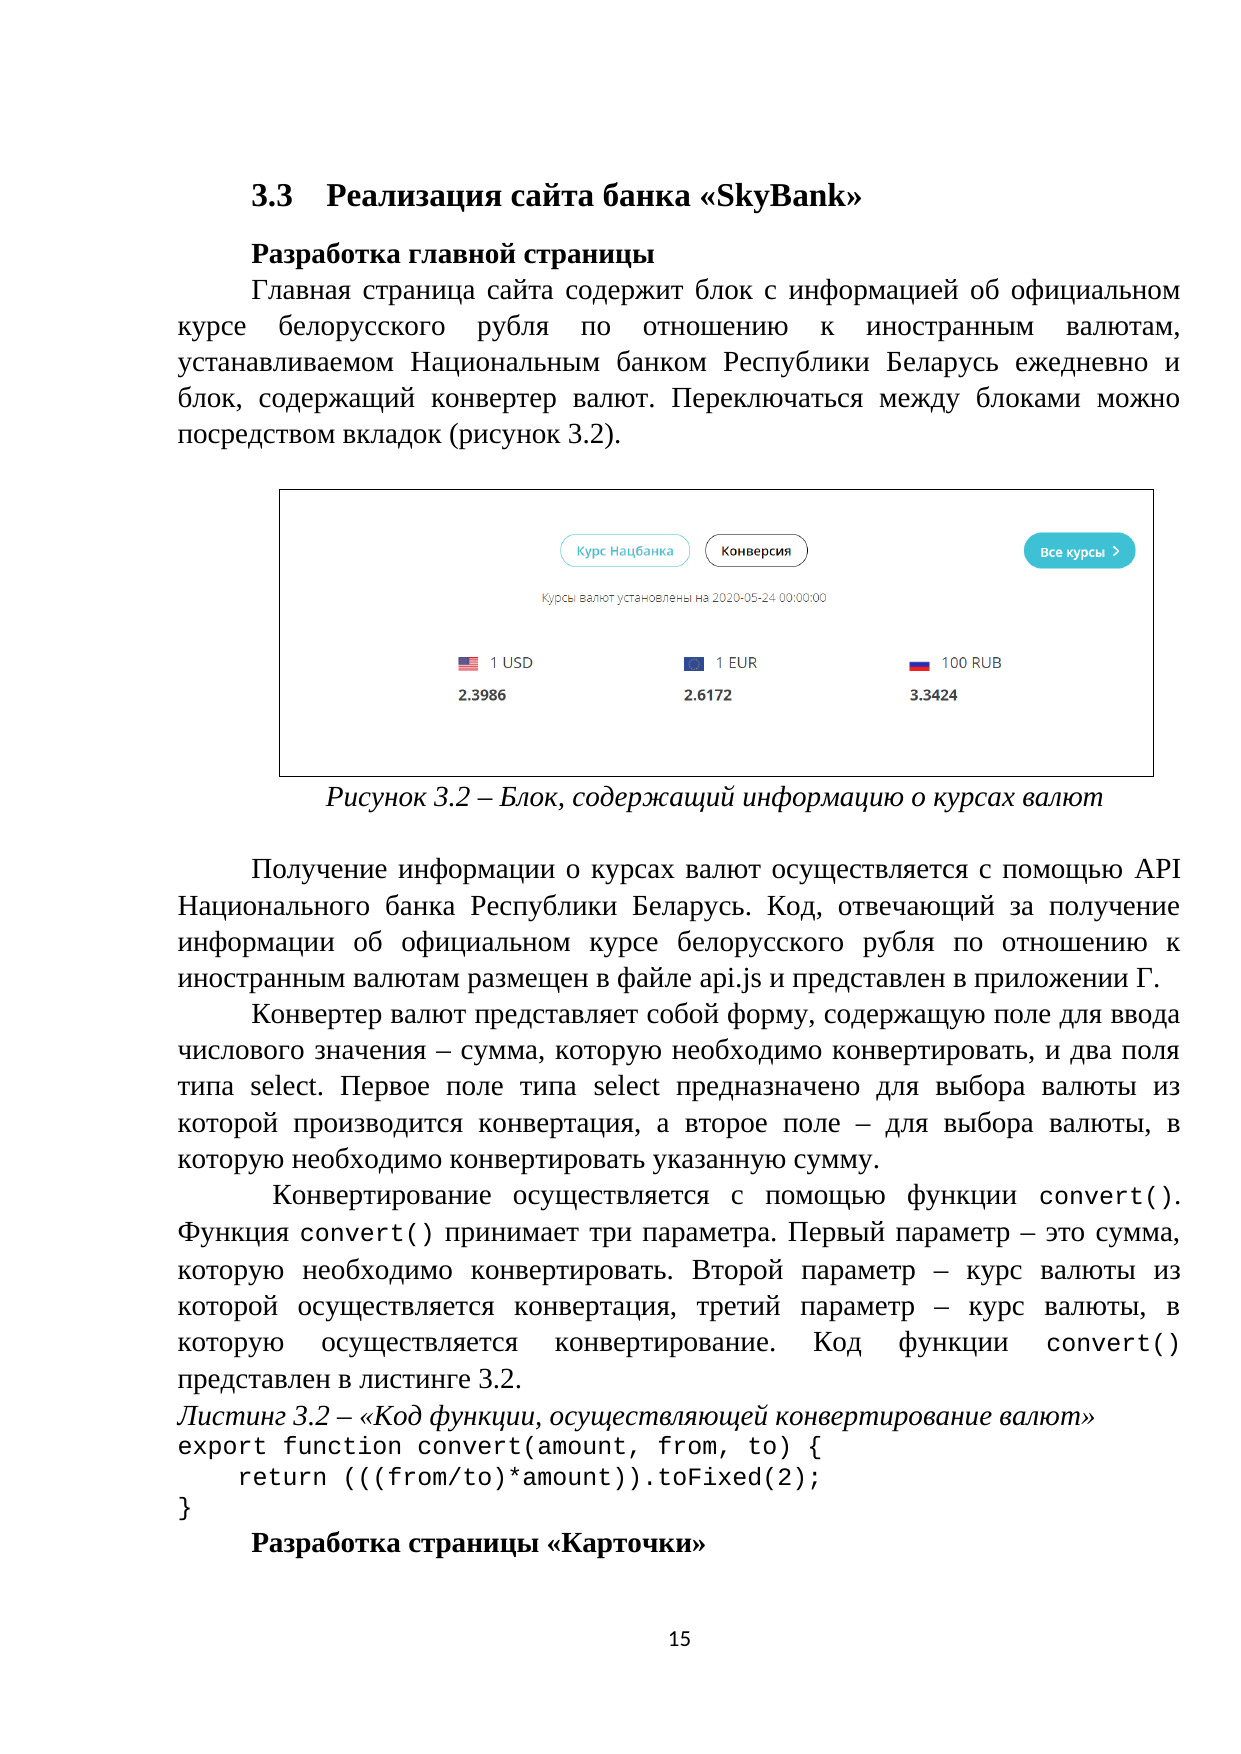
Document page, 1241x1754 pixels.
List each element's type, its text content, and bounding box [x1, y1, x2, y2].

text Разработка главной страницы [177, 236, 1181, 269]
text Получение информации о курсах валют осуществляется с помощью API Национального банка Республики Беларусь. Код, отвечающий за получение информации об официальном курсе белорусского рубля по отношению к иностранным валютам размещен в файле api.js и представлен в приложении Г. [177, 852, 1181, 994]
text } [177, 1495, 1181, 1523]
text Конвертирование осуществляется с помощью функции convert(). Функция convert() принимает три параметра. Первый параметр – это сумма, которую необходимо конвертировать. Второй параметр – курс валюты из которой осуществляется конвертация, третий параметр – курс валюты, в которую осуществляется конвертирование. Код функции convert() представлен в листинге 3.2. [177, 1177, 1181, 1395]
text export function convert(amount, from, to) { [177, 1434, 1181, 1462]
text return (((from/to)*amount)).toFixed(2); [177, 1464, 1181, 1493]
list Реализация сайта банка «SkyBank» [251, 175, 1181, 213]
text Конвертер валют представляет собой форму, содержащую поле для ввода числового значения – сумма, которую необходимо конвертировать, и два поля типа select. Первое поле типа select предназначено для выбора валюты из которой производится конвертация, а второе поле – для выбора валюты, в которую необходимо конвертировать указанную сумму. [177, 996, 1181, 1174]
text Листинг 3.2 – «Код функции, осуществляющей конвертирование валют» [177, 1398, 1181, 1431]
picture [280, 490, 1153, 776]
text Главная страница сайта содержит блок с информацией об официальном курсе белорусского рубля по отношению к иностранным валютам, устанавливаемом Национальным банком Республики Беларусь ежедневно и блок, содержащий конвертер валют. Переключаться между блоками можно посредством вкладок (рисунок 3.2). [177, 272, 1181, 450]
text Разработка страницы «Карточки» [177, 1525, 1181, 1559]
text Рисунок 3.2 – Блок, содержащий информацию о курсах валют [177, 779, 1181, 813]
